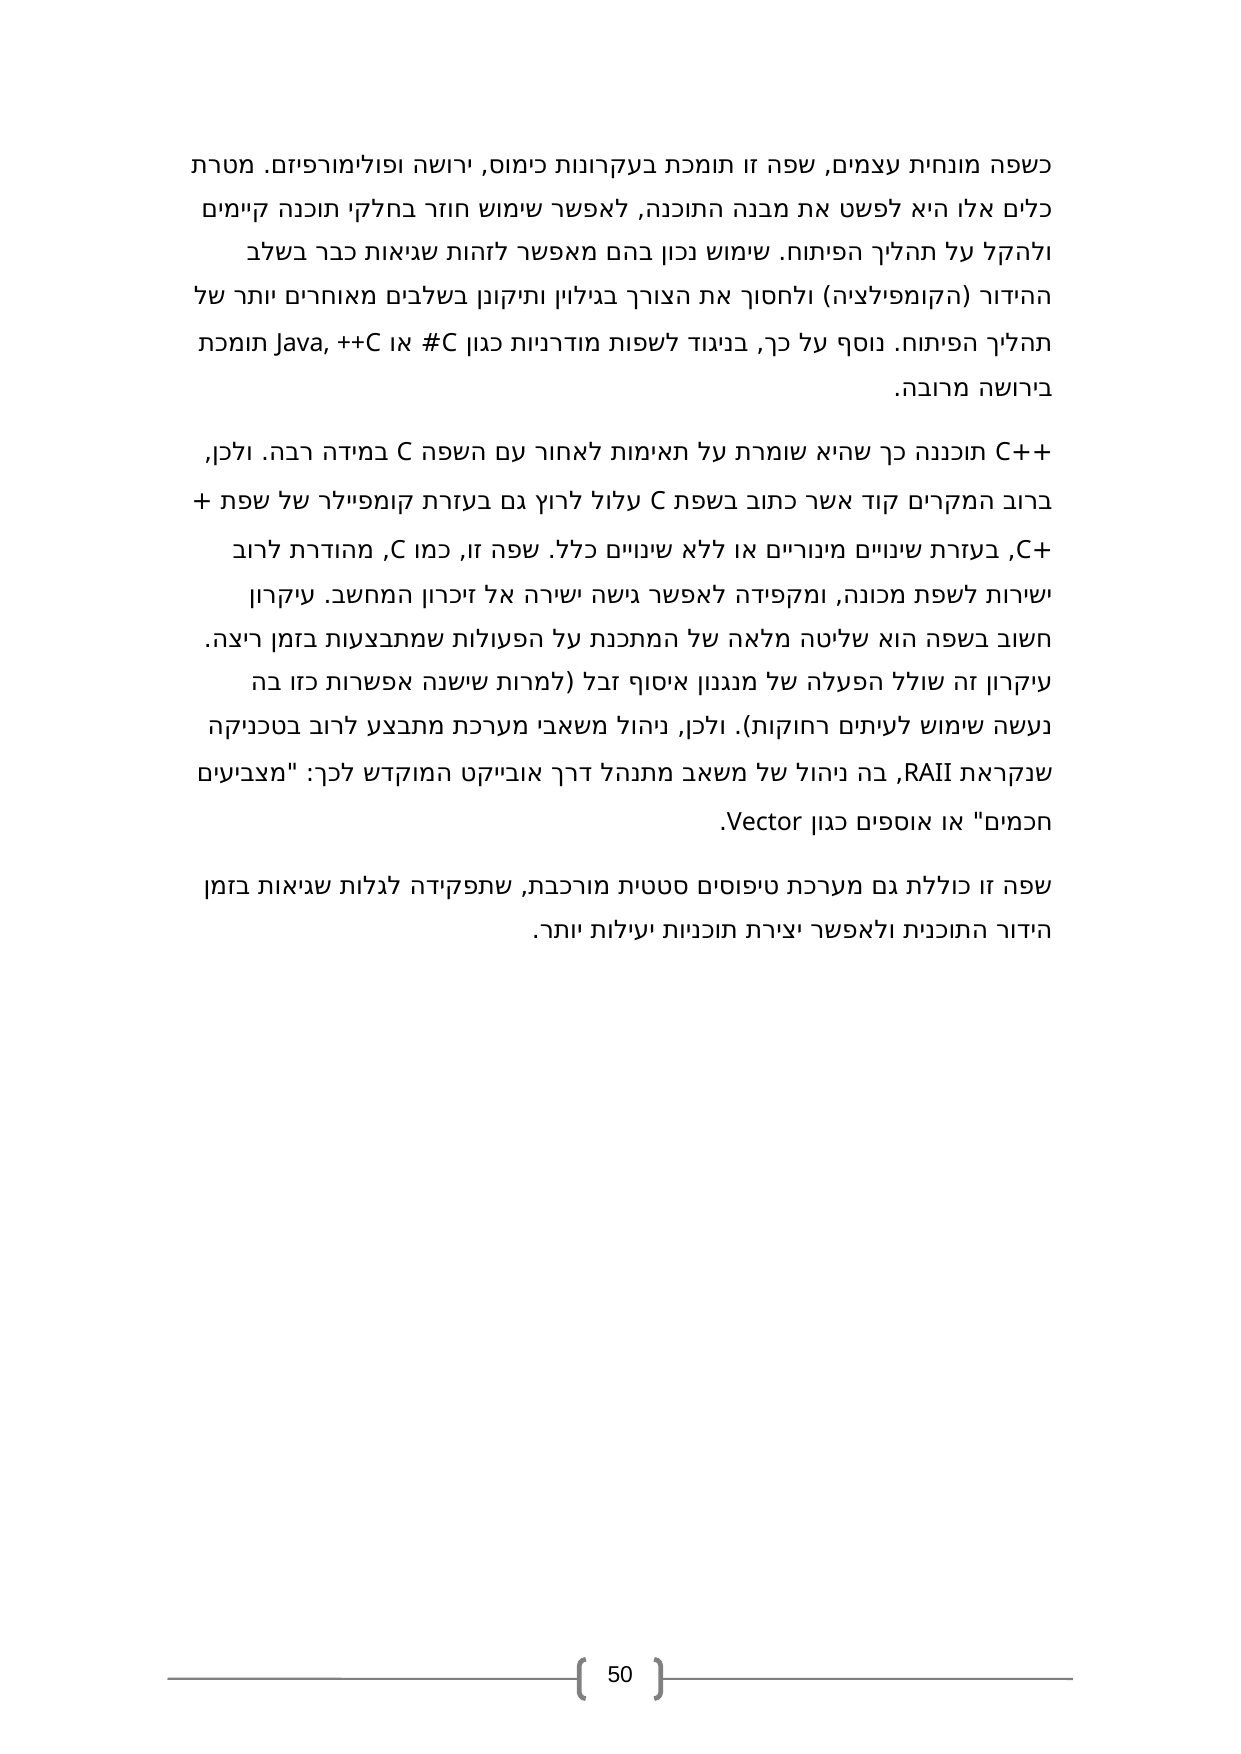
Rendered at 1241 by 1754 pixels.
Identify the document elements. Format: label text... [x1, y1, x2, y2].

text כשפה מונחית עצמים, שפה זו תומכת בעקרונות כימוס, ירושה ופולימורפיזם. מטרת כלים אלו היא לפשט את מבנה התוכנה, לאפשר שימוש חוזר בחלקי תוכנה קיימים ולהקל על תהליך הפיתוח. שימוש נכון בהם מאפשר לזהות שגיאות כבר בשלב ההידור (הקומפילציה) ולחסוך את הצורך בגילוין ותיקונן בשלבים מאוחרים יותר של תהליך הפיתוח. נוסף על כך, בניגוד לשפות מודרניות כגון C# או Java, ++C תומכת בירושה מרובה. [187, 150, 1053, 403]
text ++C תוכננה כך שהיא שומרת על תאימות לאחור עם השפה C במידה רבה. ולכן, ברוב המקרים קוד אשר כתוב בשפת C עלול לרוץ גם בעזרת קומפיילר של שפת ++C, בעזרת שינויים מינוריים או ללא שינויים כלל. שפה זו, כמו C, מהודרת לרוב ישירות לשפת מכונה, ומקפידה לאפשר גישה ישירה אל זיכרון המחשב. עיקרון חשוב בשפה הוא שליטה מלאה של המתכנת על הפעולות שמתבצעות בזמן ריצה. עיקרון זה שולל הפעלה של מנגנון איסוף זבל (למרות שישנה אפשרות כזו בה נעשה שימוש לעיתים רחוקות). ולכן, ניהול משאבי מערכת מתבצע לרוב בטכניקה שנקראת RAII, בה ניהול של משאב מתנהל דרך אובייקט המוקדש לכך: "מצביעים חכמים" או אוספים כגון Vector. [187, 434, 1053, 838]
text שפה זו כוללת גם מערכת טיפוסים סטטית מורכבת, שתפקידה לגלות שגיאות בזמן הידור התוכנית ולאפשר יצירת תוכניות יעילות יותר. [187, 871, 1053, 944]
